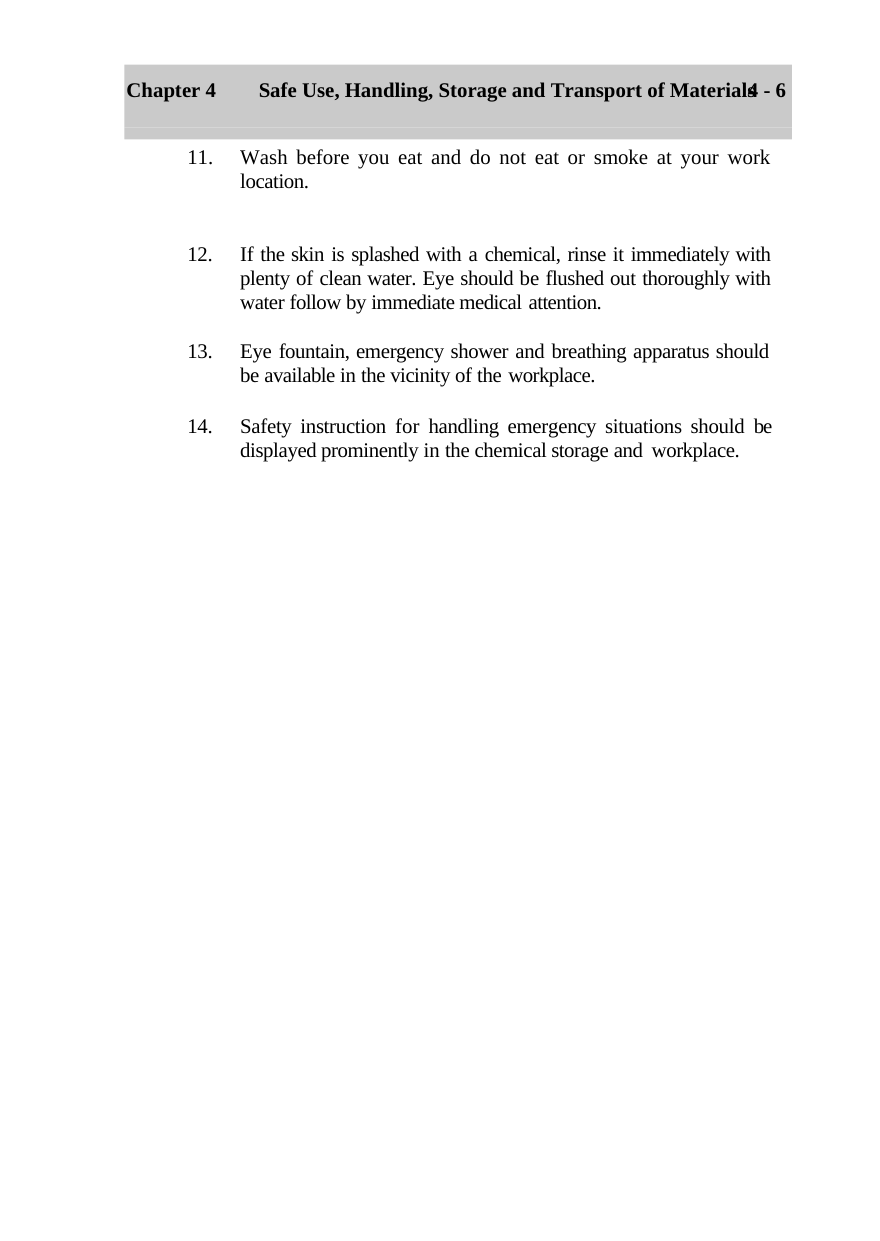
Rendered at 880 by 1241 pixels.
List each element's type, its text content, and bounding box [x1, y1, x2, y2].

list Wash before you eat and do not eat or smoke at your work location. [187, 145, 771, 193]
list Eye fountain, emergency shower and breathing apparatus should be available in the vicinity of the workplace. [187, 338, 769, 387]
list If the skin is splashed with a chemical, rinse it immediately with plenty of clean water. Eye should be flushed out thoroughly with water follow by immediate medical attention. [187, 242, 771, 314]
list Safety instruction for handling emergency situations should be displayed prominently in the chemical storage and workplace. [187, 414, 772, 462]
